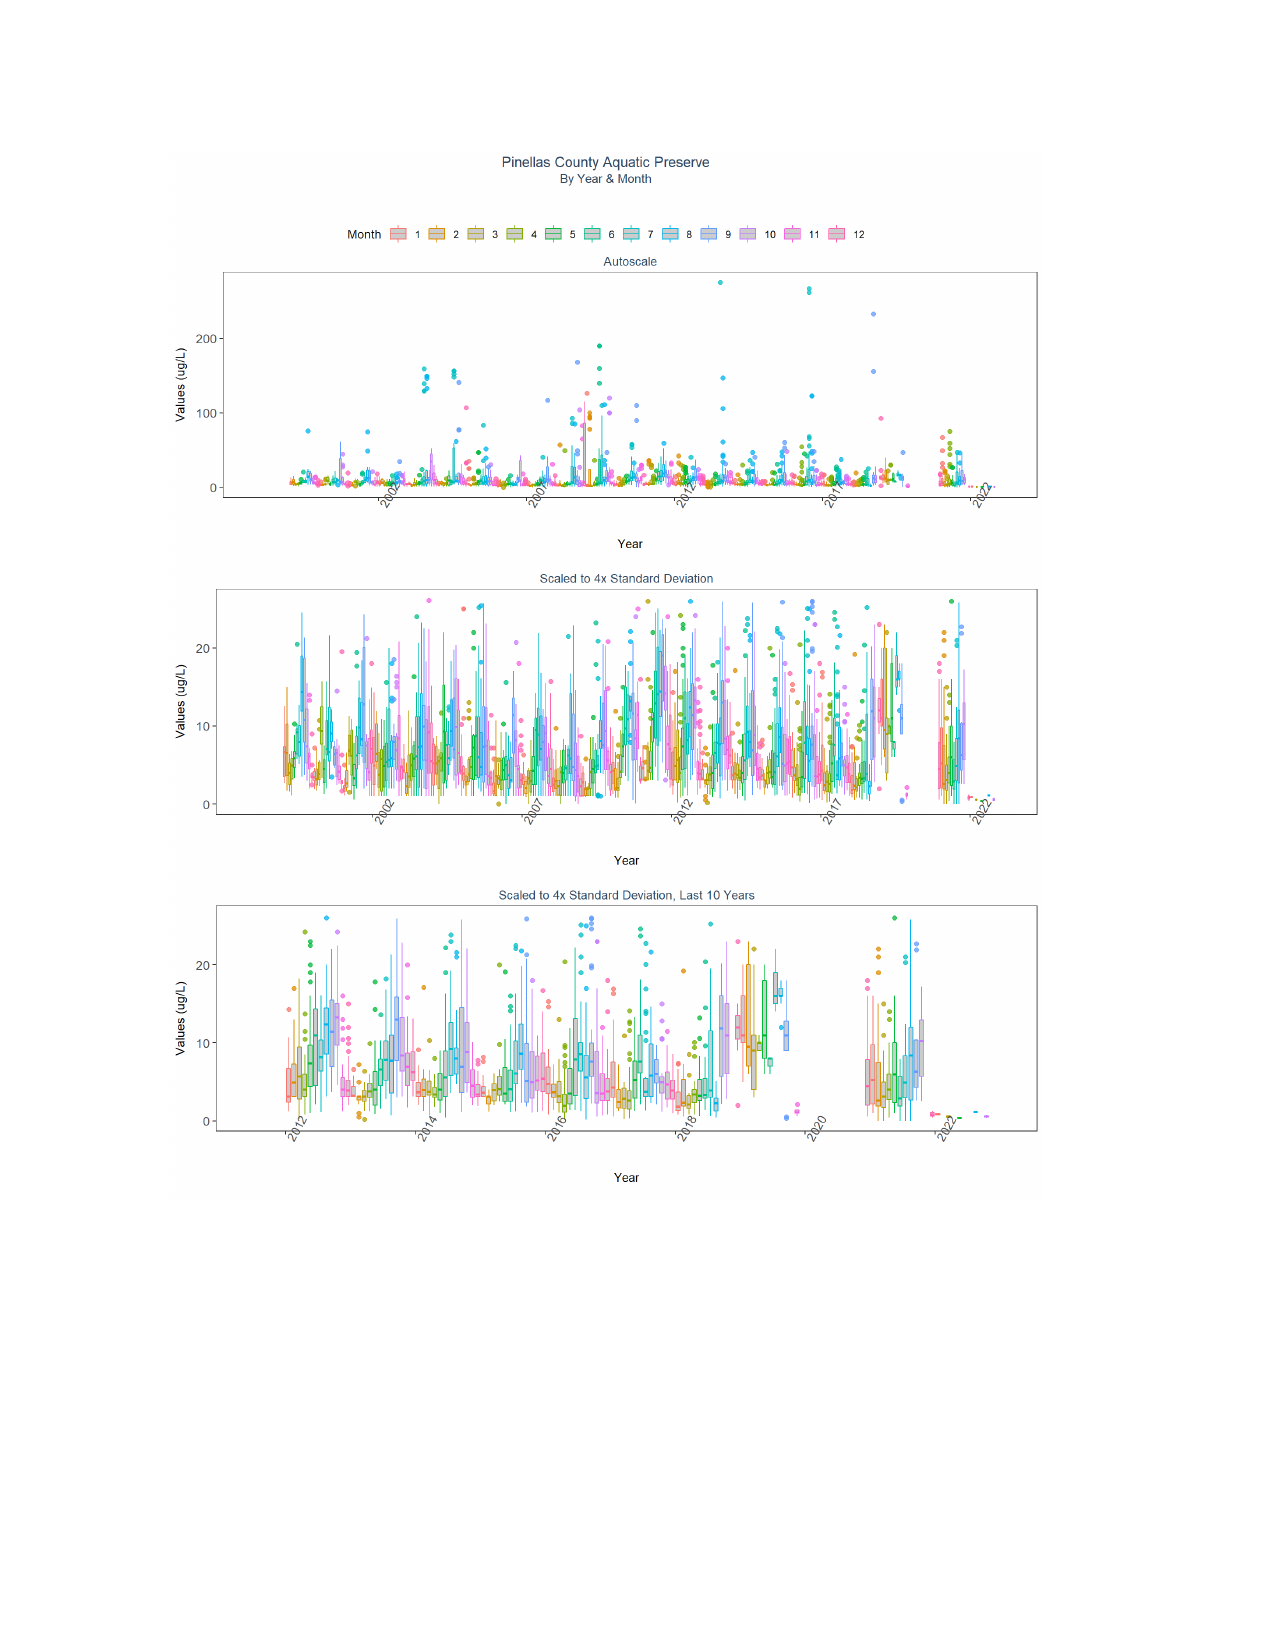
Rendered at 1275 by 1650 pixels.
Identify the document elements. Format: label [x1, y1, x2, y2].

picture [168, 150, 1044, 1200]
